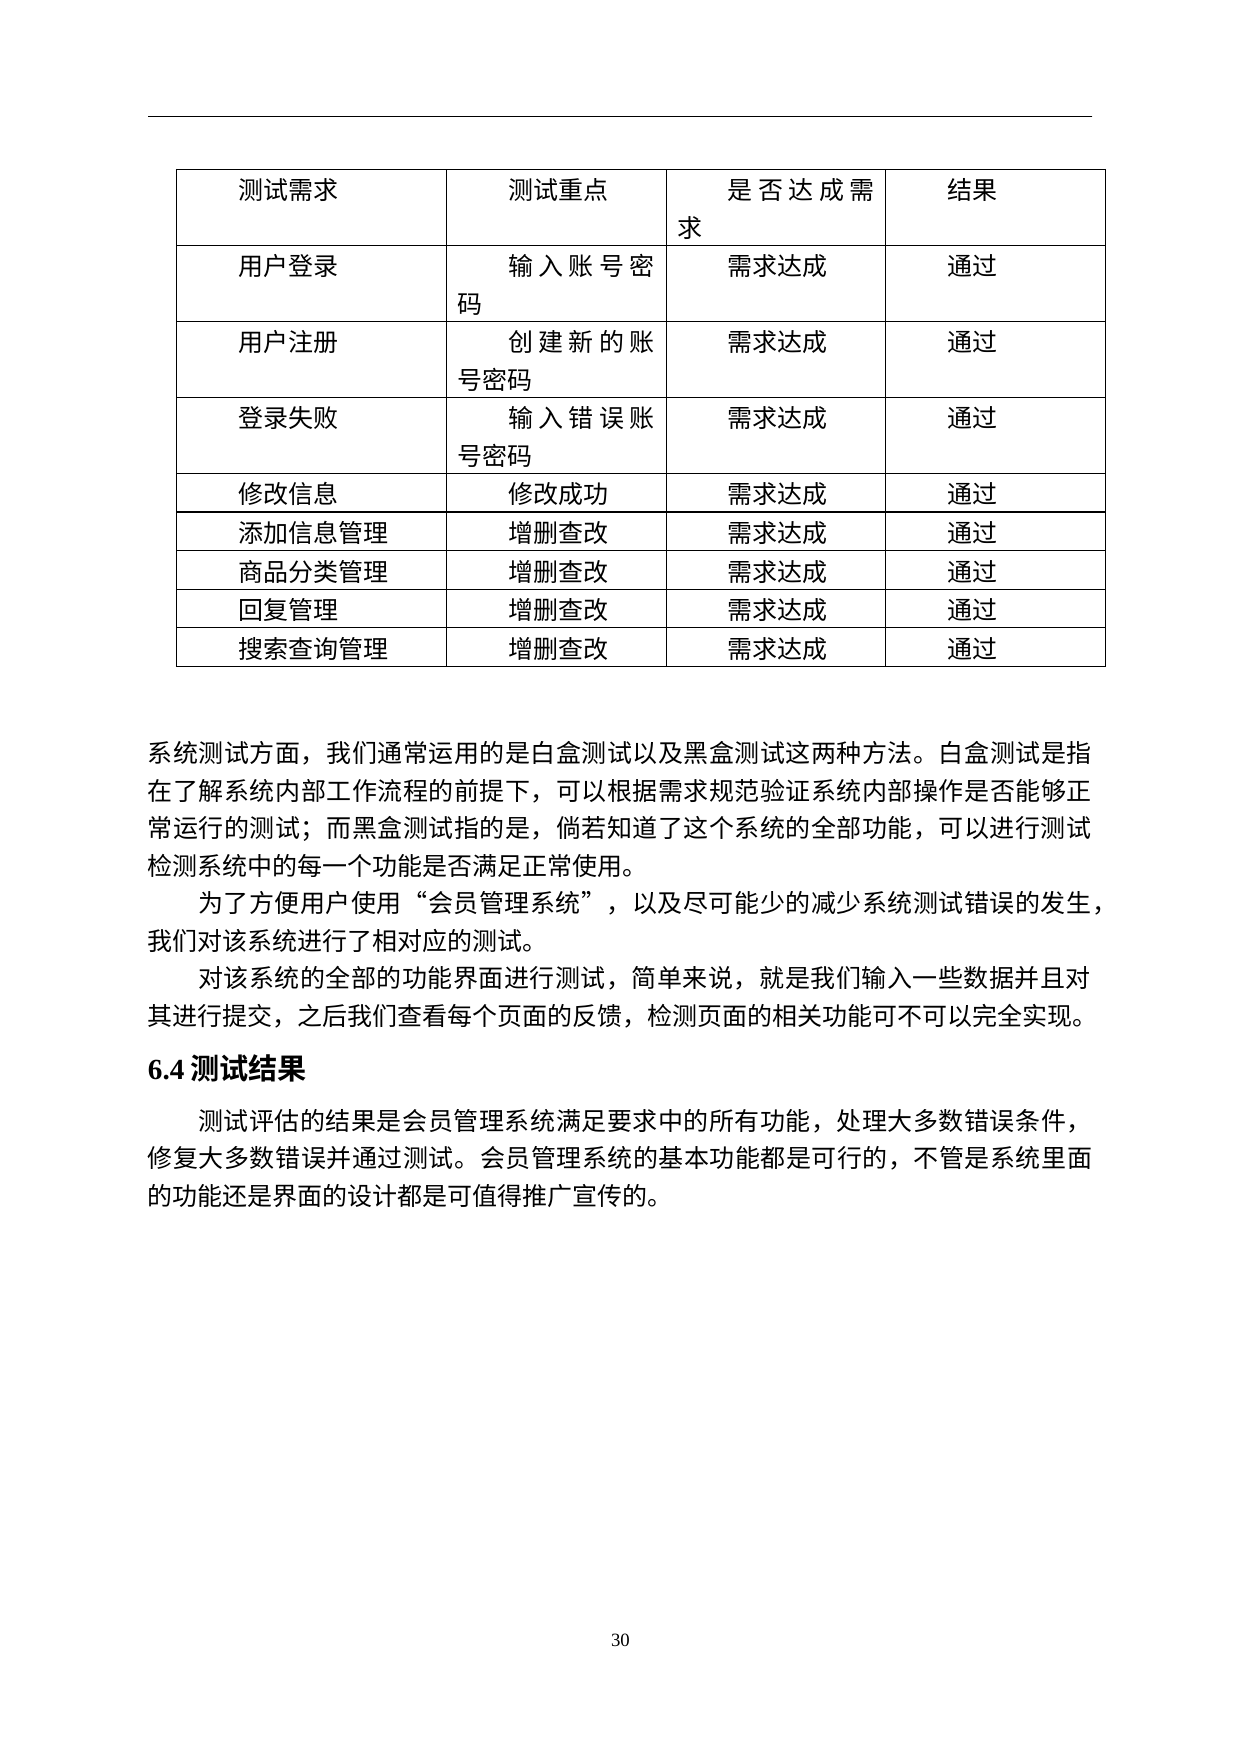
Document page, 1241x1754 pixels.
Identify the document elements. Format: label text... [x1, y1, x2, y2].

table_cell 增删查改 [447, 628, 666, 666]
text 为了方便用户使用“会员管理系统”，以及尽可能少的减少系统测试错误的发生，我们对该系统进行了相对应的测试。 [148, 883, 1092, 958]
table_cell 用户注册 [177, 322, 446, 397]
subtitle 6.4测试结果 [148, 1045, 1092, 1088]
table_cell 通过 [886, 322, 1105, 397]
table_cell 通过 [886, 246, 1105, 321]
table_header 结果 [886, 170, 1105, 245]
table_cell 通过 [886, 551, 1105, 588]
table_cell 需求达成 [667, 551, 885, 588]
table_header 是否达成需求 [667, 170, 885, 245]
text 系统测试方面，我们通常运用的是白盒测试以及黑盒测试这两种方法。白盒测试是指在了解系统内部工作流程的前提下，可以根据需求规范验证系统内部操作是否能够正常运行的测试；而黑盒测试指的是，倘若知道了这个系统的全部功能，可以进行测试检测系统中的每一个功能是否满足正常使用。 [148, 733, 1092, 883]
table_cell 通过 [886, 590, 1105, 627]
table_cell 创建新的账号密码 [447, 322, 666, 397]
table_cell 输入错误账号密码 [447, 398, 666, 473]
text 对该系统的全部的功能界面进行测试，简单来说，就是我们输入一些数据并且对其进行提交，之后我们查看每个页面的反馈，检测页面的相关功能可不可以完全实现。 [148, 958, 1092, 1033]
table_cell 添加信息管理 [177, 513, 446, 550]
table_cell 修改成功 [447, 474, 666, 511]
table_cell 通过 [886, 474, 1105, 511]
table_cell 增删查改 [447, 513, 666, 550]
table_cell 登录失败 [177, 398, 446, 473]
table_header 测试需求 [177, 170, 446, 245]
table_cell 用户登录 [177, 246, 446, 321]
table_cell 回复管理 [177, 590, 446, 627]
table_cell 需求达成 [667, 513, 885, 550]
table_cell 输入账号密码 [447, 246, 666, 321]
table_cell 搜索查询管理 [177, 628, 446, 666]
table_header 测试重点 [447, 170, 666, 245]
table_cell 需求达成 [667, 590, 885, 627]
table_cell 增删查改 [447, 551, 666, 588]
table_cell 修改信息 [177, 474, 446, 511]
table_cell 通过 [886, 628, 1105, 666]
table_cell 需求达成 [667, 398, 885, 473]
table_cell 商品分类管理 [177, 551, 446, 588]
table_cell 需求达成 [667, 246, 885, 321]
table_cell 需求达成 [667, 322, 885, 397]
text 测试评估的结果是会员管理系统满足要求中的所有功能，处理大多数错误条件，修复大多数错误并通过测试。会员管理系统的基本功能都是可行的，不管是系统里面的功能还是界面的设计都是可值得推广宣传的。 [148, 1100, 1092, 1213]
table_cell 增删查改 [447, 590, 666, 627]
table_cell 需求达成 [667, 474, 885, 511]
table_cell 通过 [886, 398, 1105, 473]
table_cell 通过 [886, 513, 1105, 550]
table_cell 需求达成 [667, 628, 885, 666]
